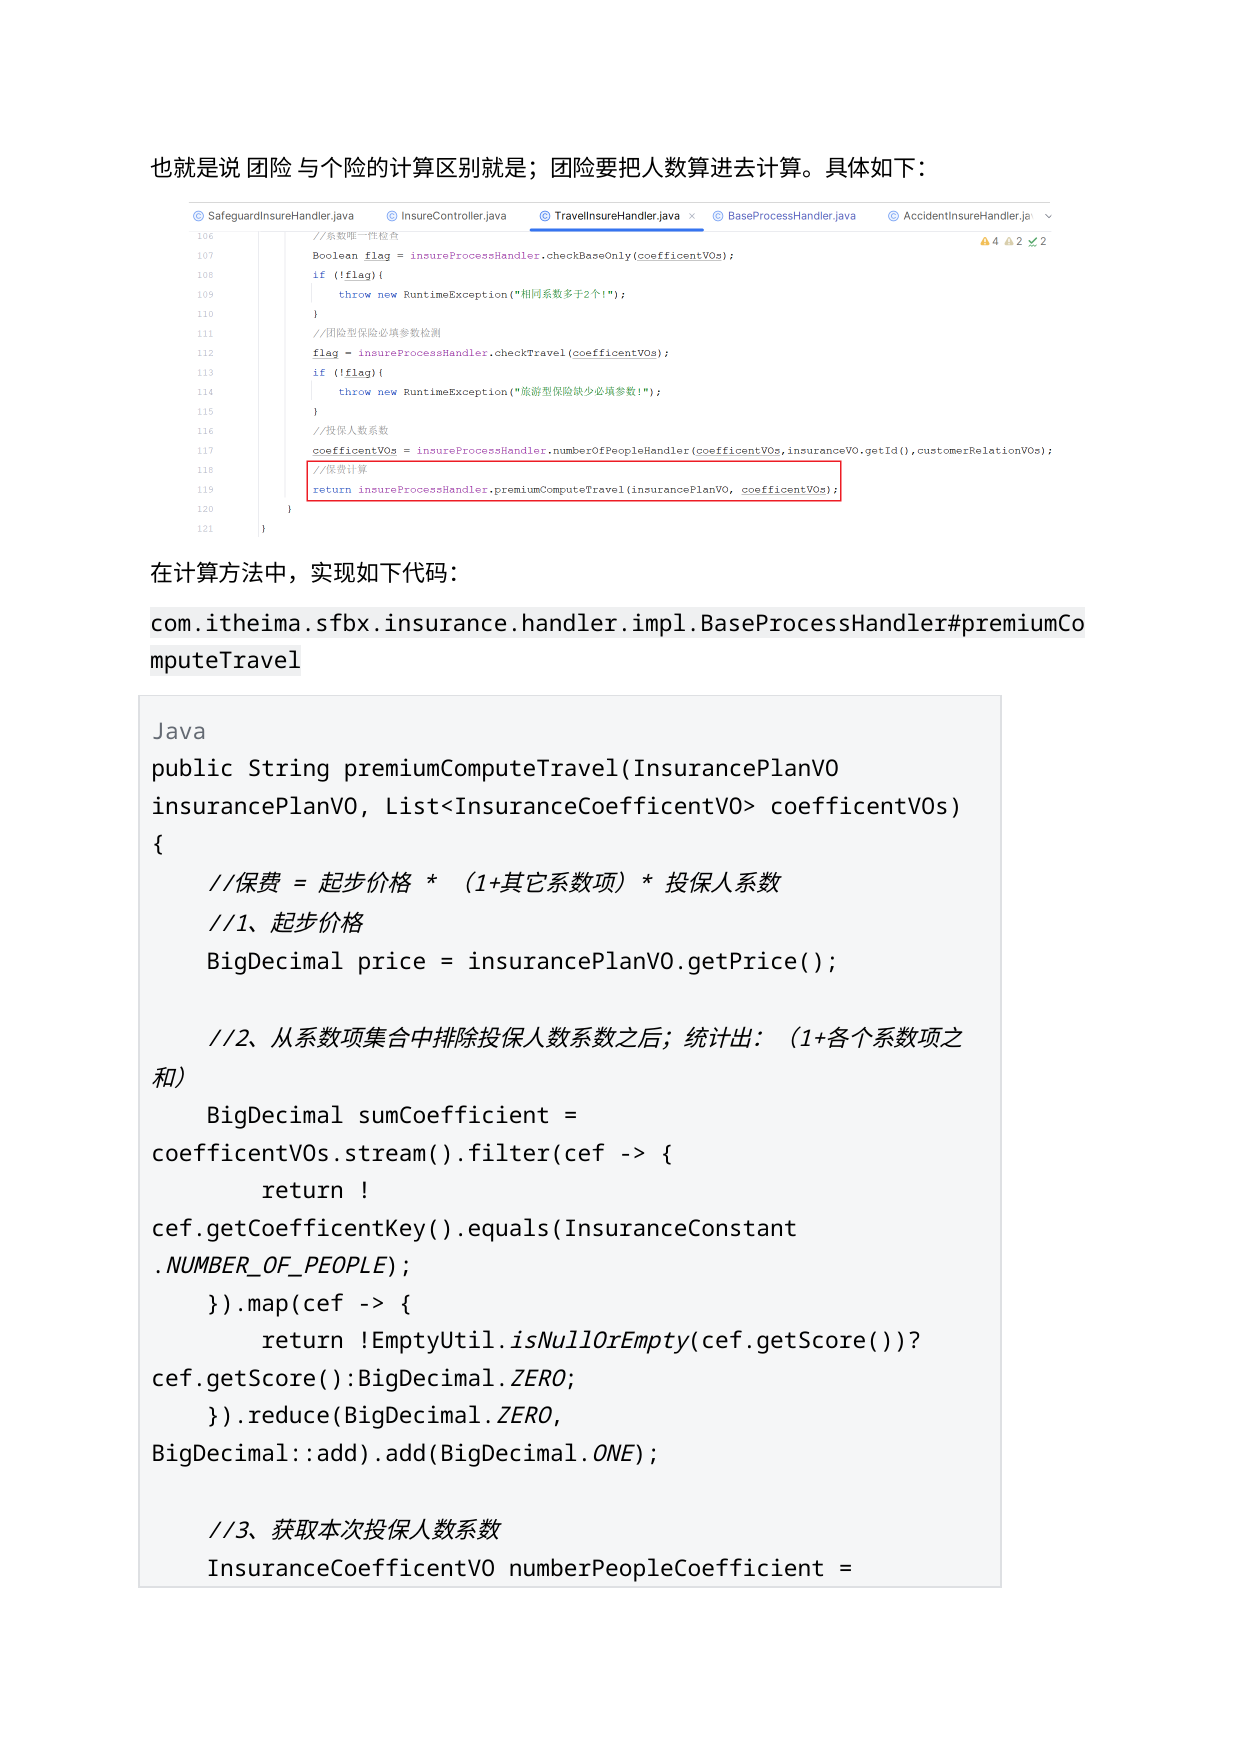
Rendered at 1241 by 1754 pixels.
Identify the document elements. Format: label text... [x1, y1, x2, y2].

picture [188, 202, 1052, 537]
text com.itheima.sfbx.insurance.handler.impl.BaseProcessHandler#premiumComputeTravel [150, 607, 1090, 676]
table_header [140, 696, 1000, 1586]
text 在计算方法中，实现如下代码： [150, 555, 1090, 588]
text 也就是说 团险 与个险的计算区别就是；团险要把人数算进去计算。具体如下： [150, 150, 1090, 183]
